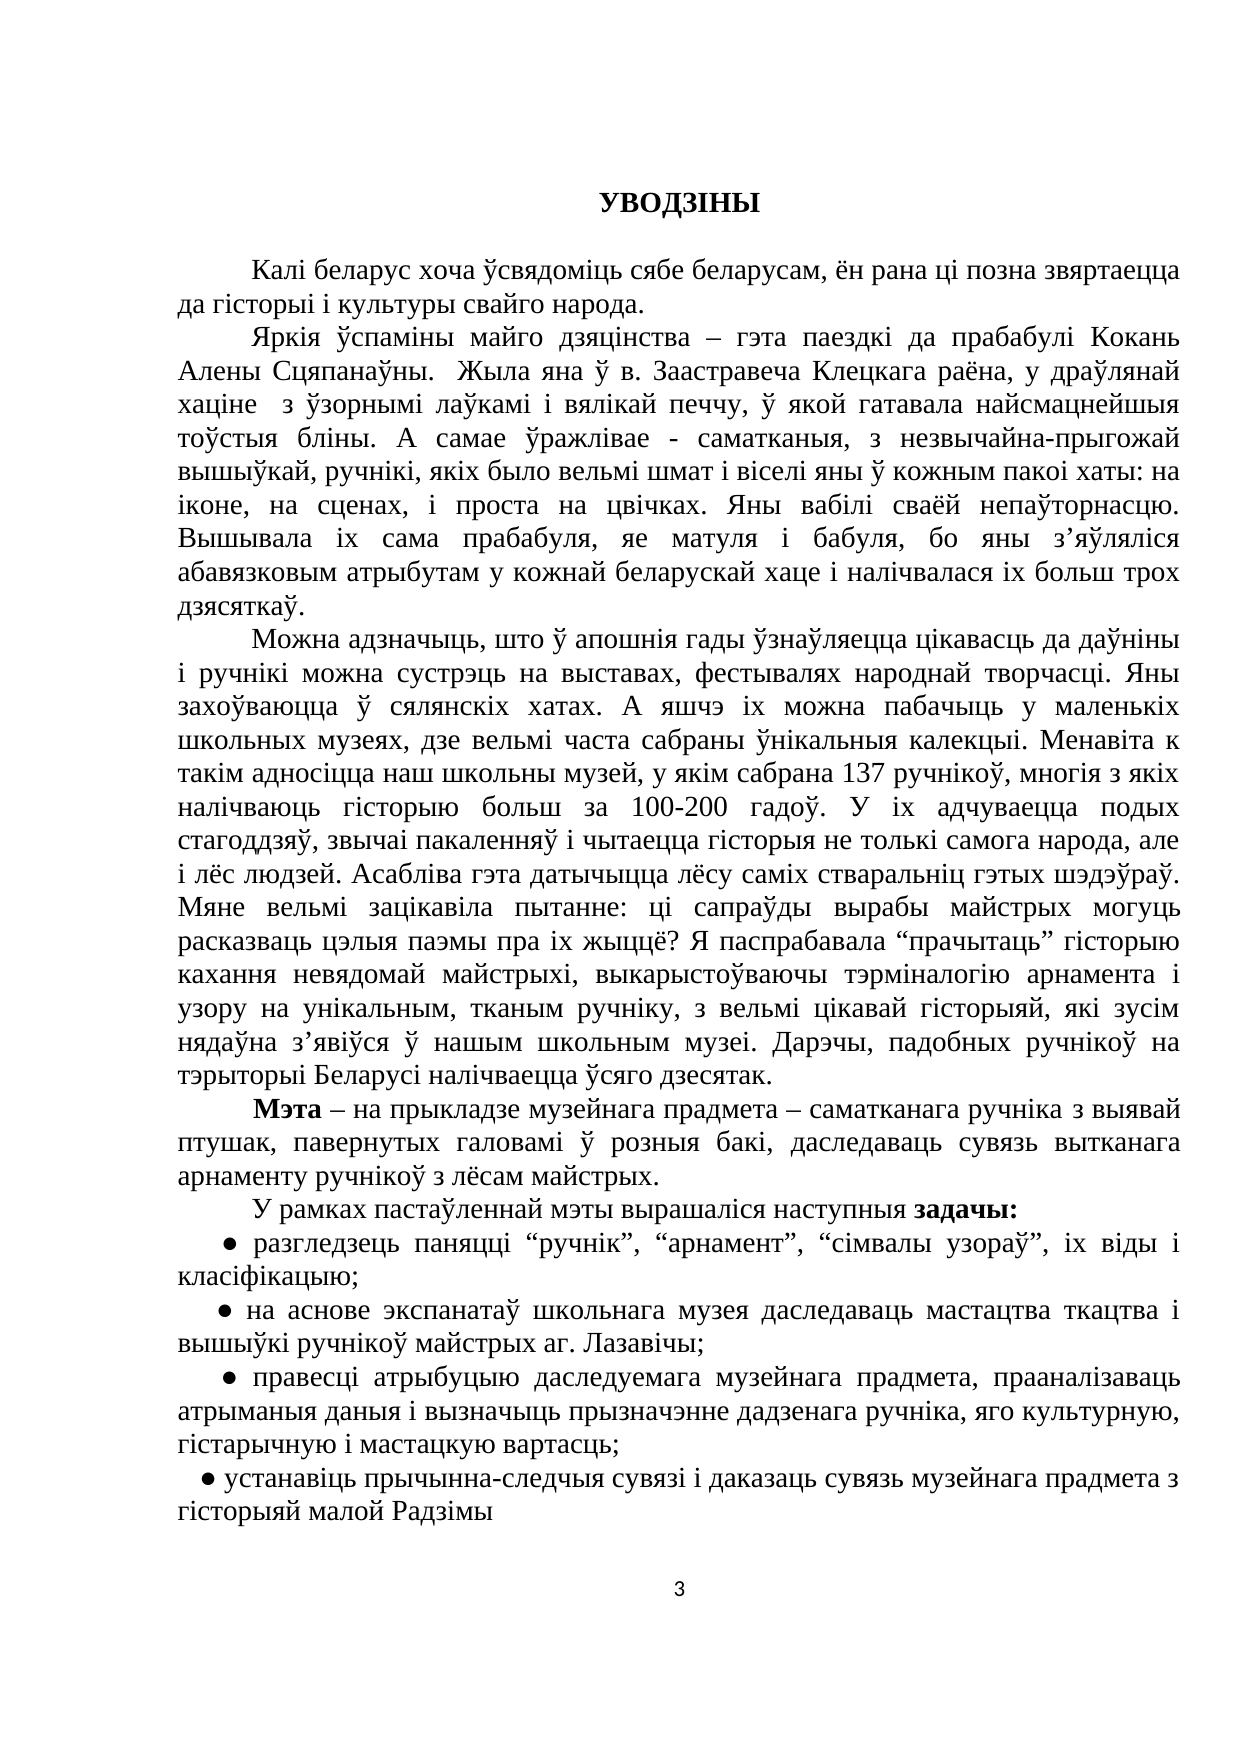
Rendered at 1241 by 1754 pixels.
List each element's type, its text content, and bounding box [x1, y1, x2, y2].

text ● на аснове экспанатаў школьнага музея даследаваць мастацтва ткацтва і вышыўкі ручнікоў майстрых аг. Лазавічы; [177, 1292, 1181, 1359]
text ● устанавіць прычынна-следчыя сувязі і даказаць сувязь музейнага прадмета з гісторыяй малой Радзімы [177, 1460, 1181, 1527]
text ● правесці атрыбуцыю даследуемага музейнага прадмета, прааналізаваць атрыманыя даныя і вызначыць прызначэнне дадзенага ручніка, яго культурную, гістарычную і мастацкую вартасць; [177, 1359, 1181, 1460]
text УВОДЗІНЫ [177, 185, 1181, 219]
text У рамках пастаўленнай мэты вырашаліся наступныя задачы: [177, 1191, 1181, 1225]
text ● разгледзець паняцці “ручнік”, “арнамент”, “сімвалы узораў”, іх віды і класіфікацыю; [177, 1225, 1181, 1292]
text Калі беларус хоча ўсвядоміць сябе беларусам, ён рана ці позна звяртаецца да гісторыі і культуры свайго народа. [177, 252, 1181, 319]
text Можна адзначыць, што ў апошнія гады ўзнаўляецца цікавасць да даўніны і ручнікі можна сустрэць на выставах, фестывалях народнай творчасці. Яны захоўваюцца ў сялянскіх хатах. А яшчэ іх можна пабачыць у маленькіх школьных музеях, дзе вельмі часта сабраны ўнікальныя калекцыі. Менавіта к такім адносіцца наш школьны музей, у якім сабрана 137 ручнікоў, многія з якіх налічваюць гісторыю больш за 100-200 гадоў. У іх адчуваецца подых стагоддзяў, звычаі пакаленняў і чытаецца гісторыя не толькі самога народа, але і лёс людзей. Асабліва гэта датычыцца лёсу саміх стваральніц гэтых шэдэўраў. Мяне вельмі зацікавіла пытанне: ці сапраўды вырабы майстрых могуць расказваць цэлыя паэмы пра іх жыццё? Я паспрабавала “прачытаць” гісторыю кахання невядомай майстрыхі, выкарыстоўваючы тэрміналогію арнамента і узору на унікальным, тканым ручніку, з вельмі цікавай гісторыяй, які зусім нядаўна з’явіўся ў нашым школьным музеі. Дарэчы, падобных ручнікоў на тэрыторыі Беларусі налічваецца ўсяго дзесятак. [177, 621, 1181, 1091]
text Яркія ўспаміны майго дзяцінства – гэта паездкі да прабабулі Кокань Алены Сцяпанаўны. Жыла яна ў в. Заастравеча Клецкага раёна, у драўлянай хаціне з ўзорнымі лаўкамі і вялікай печчу, ў якой гатавала найсмацнейшыя тоўстыя бліны. А самае ўражлівае - саматканыя, з незвычайна-прыгожай вышыўкай, ручнікі, якіх было вельмі шмат і віселі яны ў кожным пакоі хаты: на іконе, на сценах, і проста на цвічках. Яны вабілі сваёй непаўторнасцю. Вышывала іх сама прабабуля, яе матуля і бабуля, бо яны з’яўляліся абавязковым атрыбутам у кожнай беларускай хаце і налічвалася іх больш трох дзясяткаў. [177, 319, 1181, 621]
text Мэта – на прыкладзе музейнага прадмета – саматканага ручніка з выявай птушак, павернутых галовамі ў розныя бакі, даследаваць сувязь вытканага арнаменту ручнікоў з лёсам майстрых. [177, 1091, 1181, 1191]
